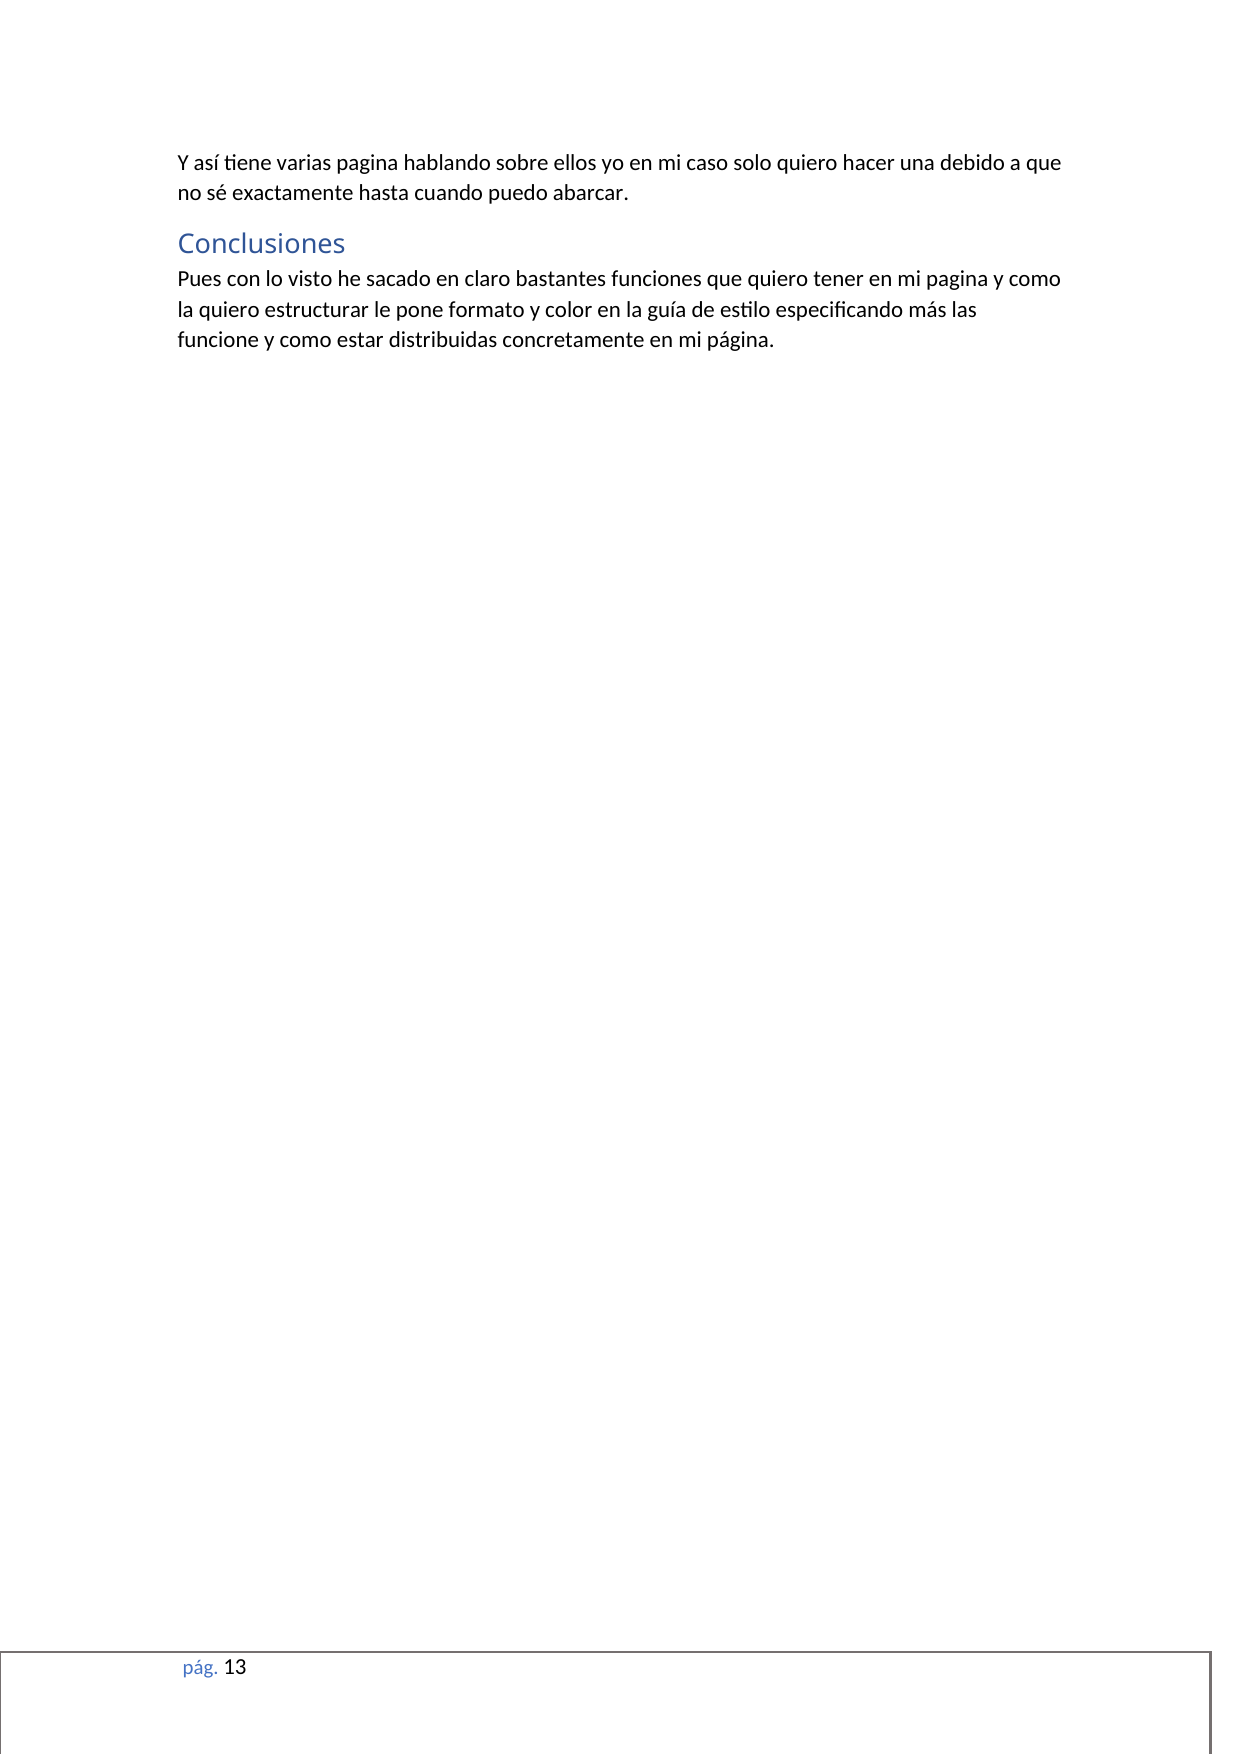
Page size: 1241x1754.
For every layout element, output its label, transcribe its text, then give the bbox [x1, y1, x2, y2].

subtitle Conclusiones [177, 225, 1063, 262]
text Y así tiene varias pagina hablando sobre ellos yo en mi caso solo quiero hacer una debido a que no sé exactamente hasta cuando puedo abarcar. [177, 148, 1063, 206]
text Pues con lo visto he sacado en claro bastantes funciones que quiero tener en mi pagina y como la quiero estructurar le pone formato y color en la guía de estilo especificando más las funcione y como estar distribuidas concretamente en mi página. [177, 264, 1063, 353]
